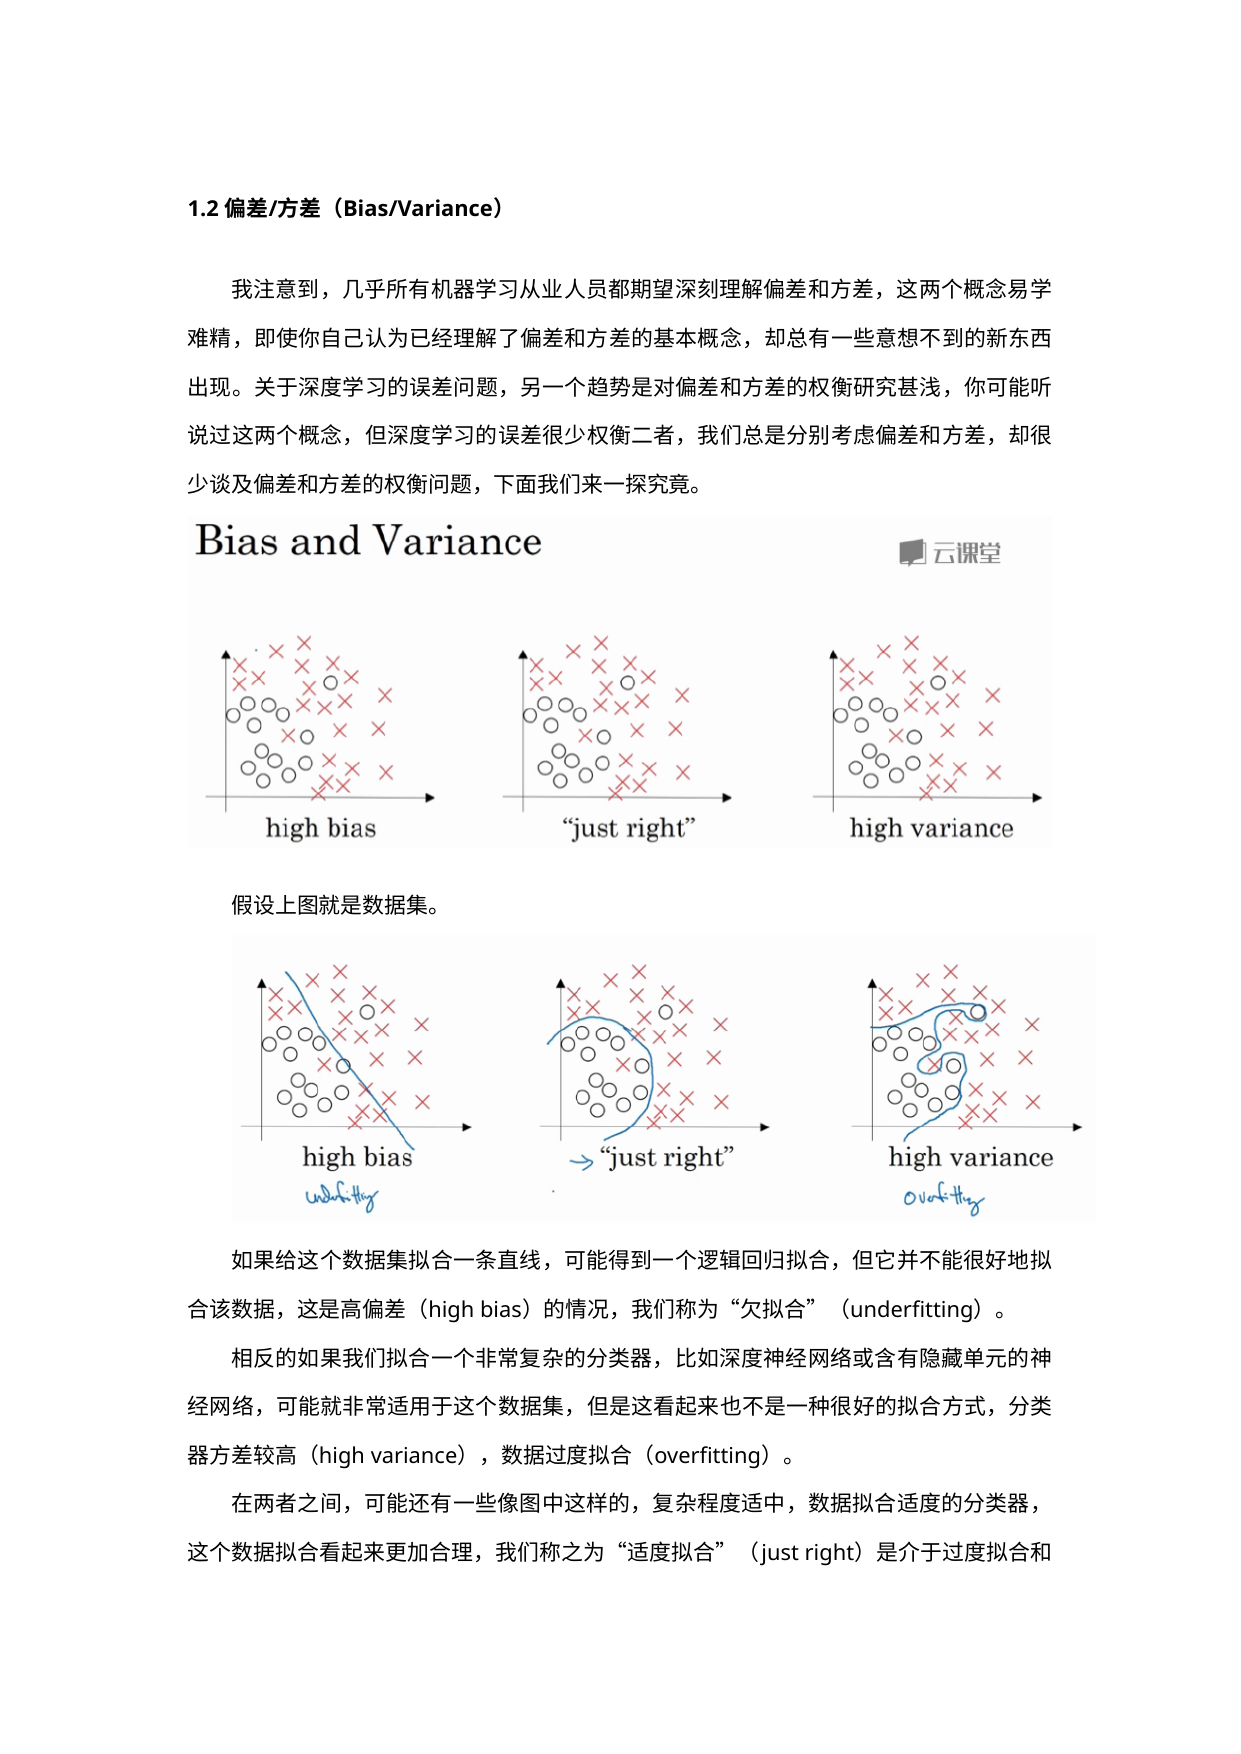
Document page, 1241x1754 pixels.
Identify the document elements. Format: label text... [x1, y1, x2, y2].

list 如果给这个数据集拟合一条直线，可能得到一个逻辑回归拟合，但它并不能很好地拟合该数据，这是高偏差（high bias）的情况，我们称为“欠拟合”（underfitting）。 [187, 1243, 1053, 1324]
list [187, 1486, 1053, 1567]
subtitle 1.2 偏差/方差（Bias/Variance） [187, 191, 1053, 224]
picture [231, 935, 1097, 1223]
list 相反的如果我们拟合一个非常复杂的分类器，比如深度神经网络或含有隐藏单元的神经网络，可能就非常适用于这个数据集，但是这看起来也不是一种很好的拟合方式，分类器方差较高（high variance），数据过度拟合（overfitting）。 [187, 1340, 1053, 1470]
list 我注意到，几乎所有机器学习从业人员都期望深刻理解偏差和方差，这两个概念易学难精，即使你自己认为已经理解了偏差和方差的基本概念，却总有一些意想不到的新东西出现。关于深度学习的误差问题，另一个趋势是对偏差和方差的权衡研究甚浅，你可能听说过这两个概念，但深度学习的误差很少权衡二者，我们总是分别考虑偏差和方差，却很少谈及偏差和方差的权衡问题，下面我们来一探究竟。 [187, 272, 1053, 499]
picture [187, 515, 1053, 848]
list 假设上图就是数据集。 [187, 887, 1053, 920]
